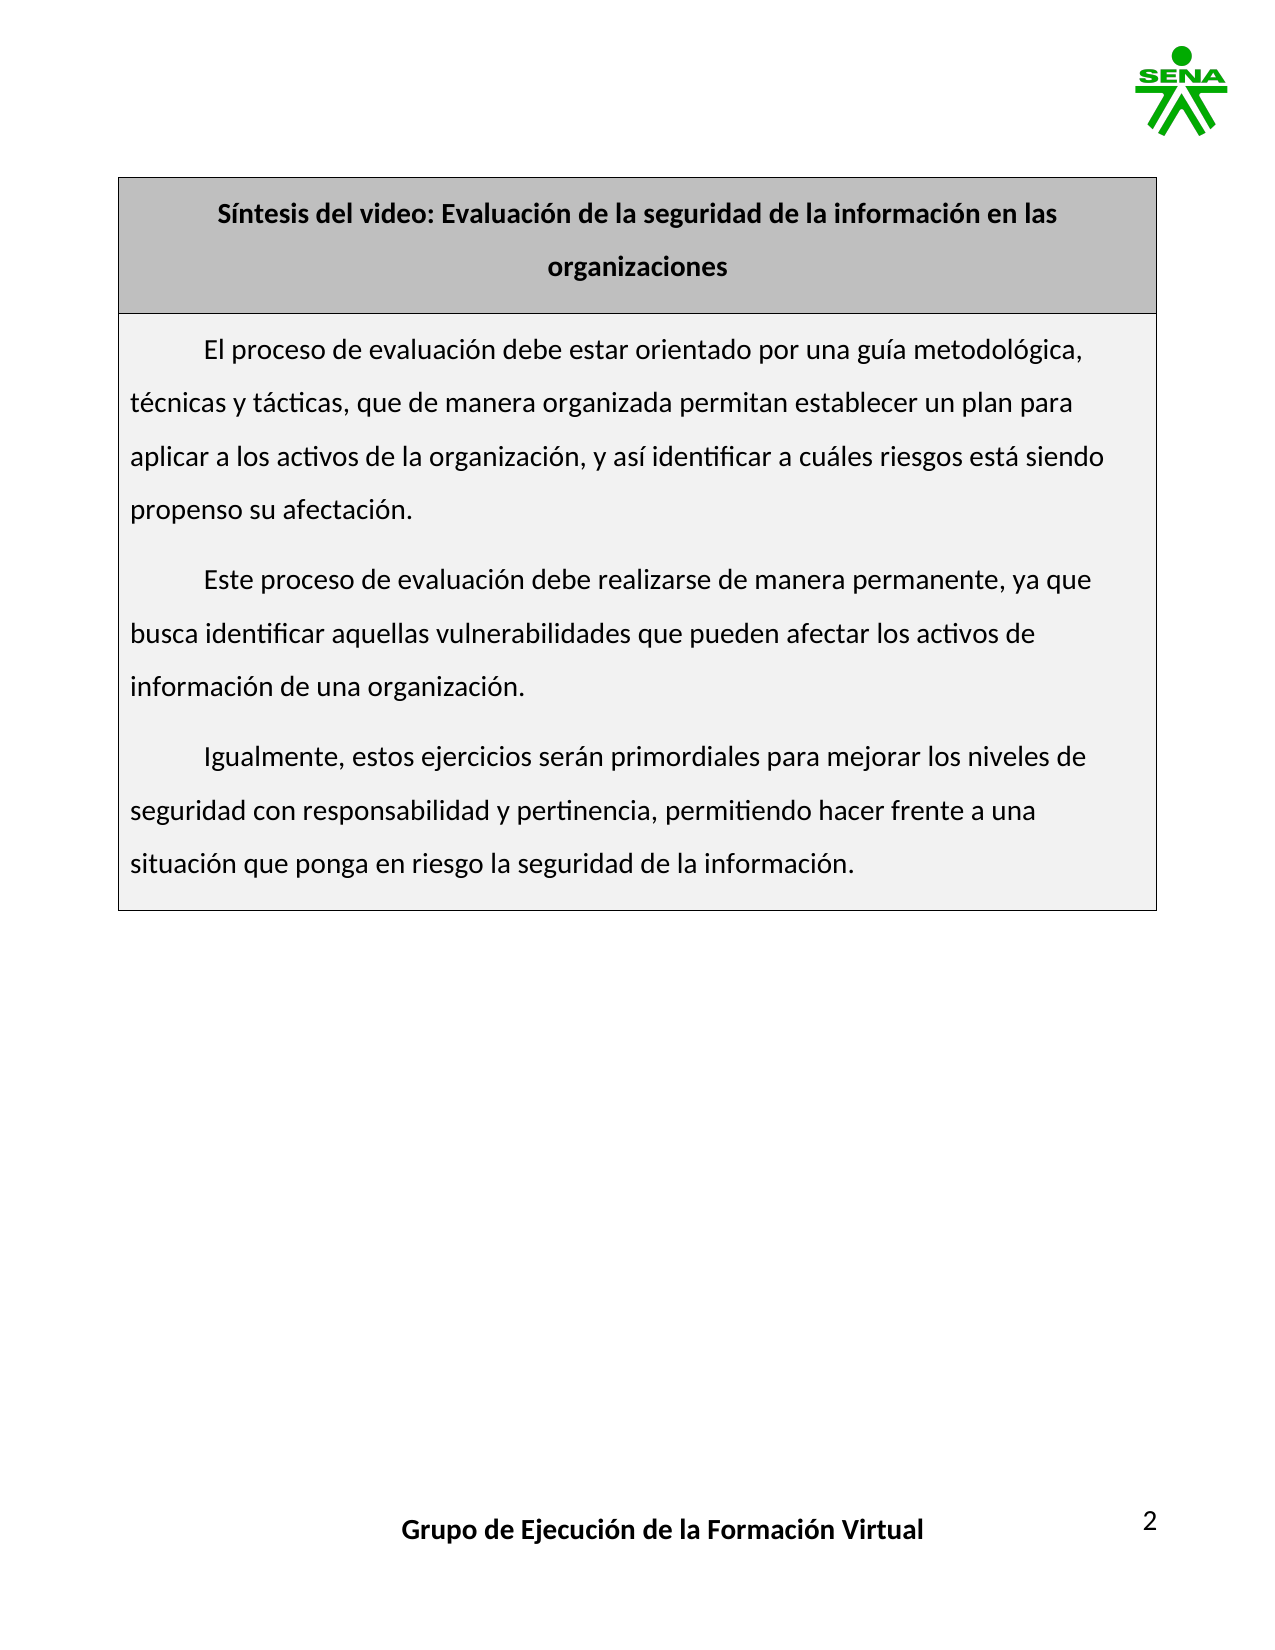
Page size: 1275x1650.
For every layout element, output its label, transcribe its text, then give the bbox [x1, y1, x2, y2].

table_header Síntesis del video: Evaluación de la seguridad de la información en las organizaciones [119, 178, 1156, 313]
table_cell El proceso de evaluación debe estar orientado por una guía metodológica, técnicas y tácticas, que de manera organizada permitan establecer un plan para aplicar a los activos de la organización, y así identificar a cuáles riesgos está siendo propenso su afectación. Este proceso de evaluación debe realizarse de manera permanente, ya que busca identificar aquellas vulnerabilidades que pueden afectar los activos de información de una organización. Igualmente, estos ejercicios serán primordiales para mejorar los niveles de seguridad con responsabilidad y pertinencia, permitiendo hacer frente a una situación que ponga en riesgo la seguridad de la información. [119, 314, 1156, 910]
picture [1135, 46, 1228, 136]
